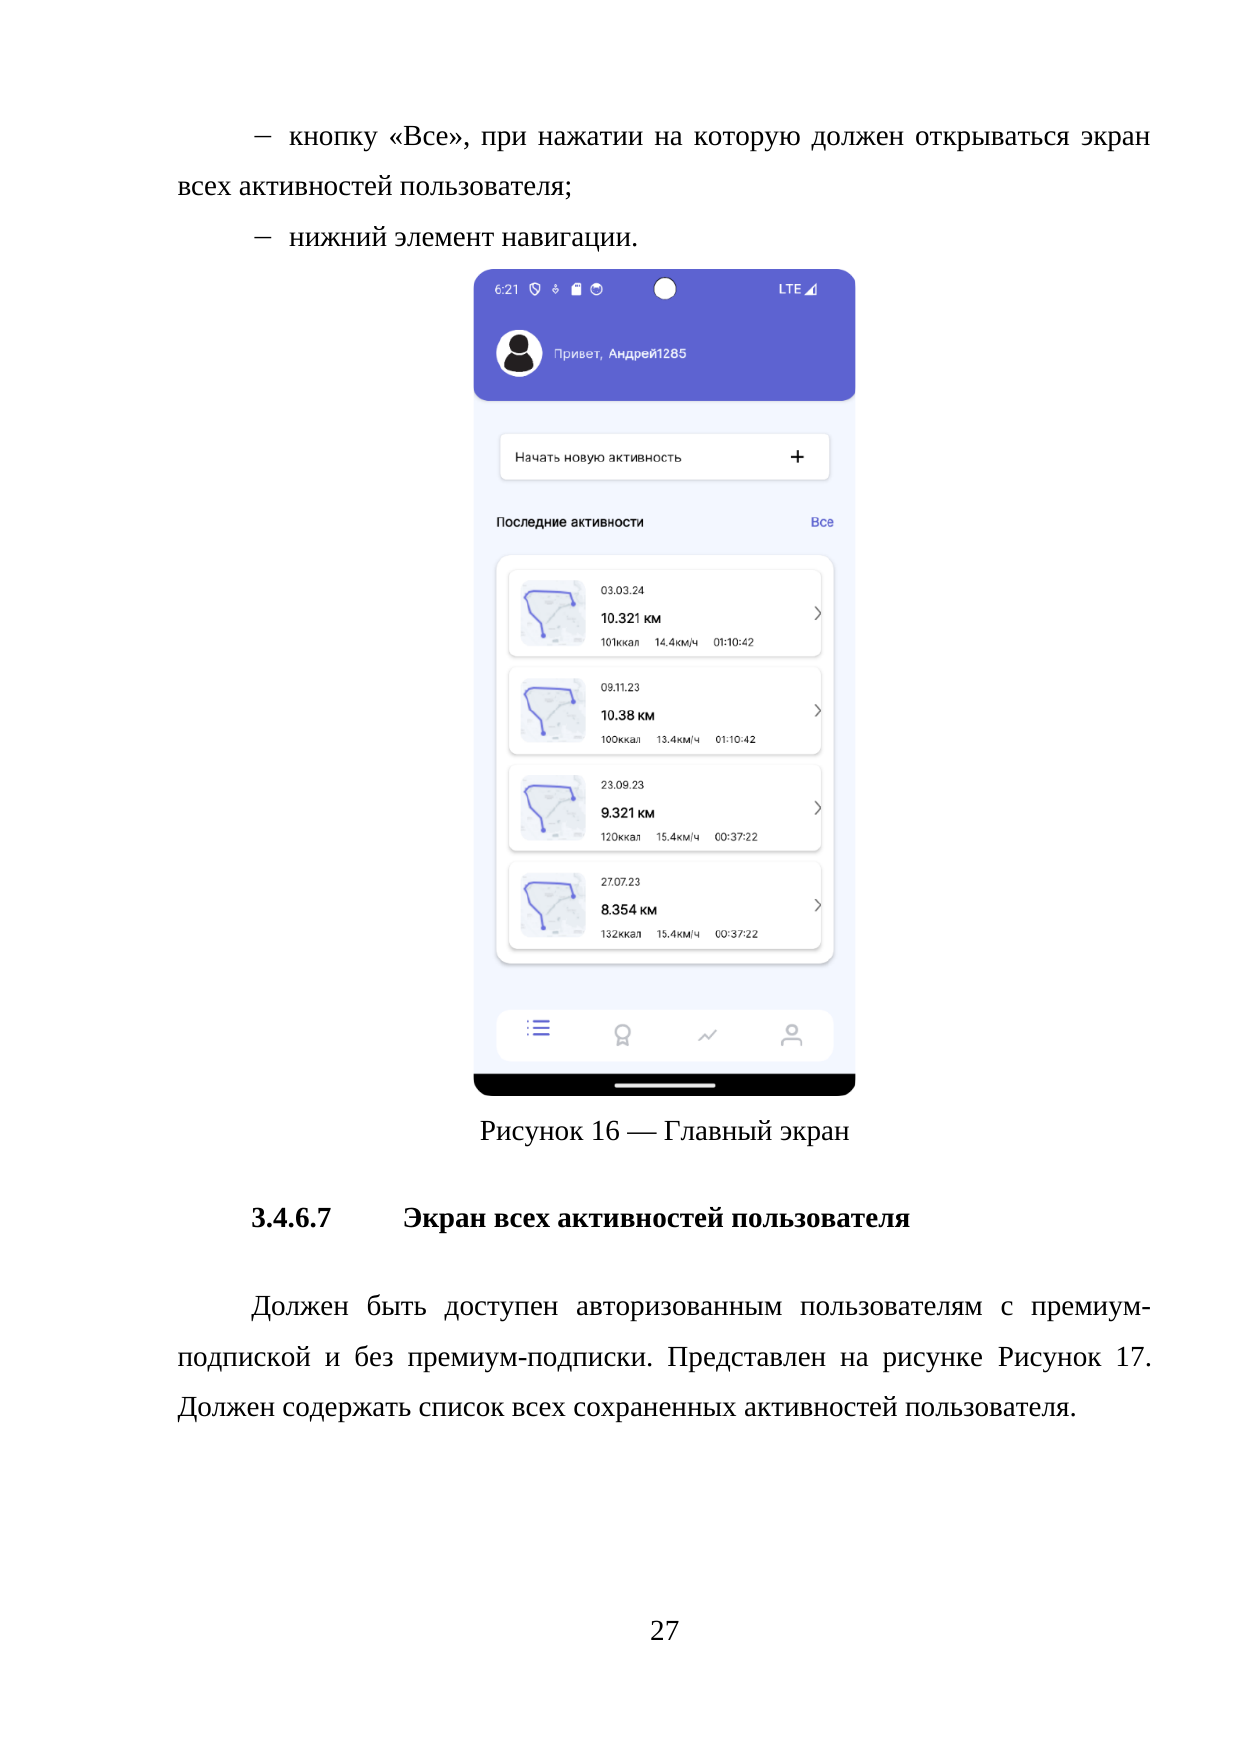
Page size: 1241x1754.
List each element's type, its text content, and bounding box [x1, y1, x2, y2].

picture [473, 269, 856, 1096]
text Рисунок 16 — Главный экран [177, 1113, 1152, 1146]
text кнопку «Все», при нажатии на которую должен открываться экран всех активностей пользователя; [177, 118, 1152, 202]
text Должен быть доступен авторизованным пользователям с премиум-подпиской и без премиум-подписки. Представлен на рисунке Рисунок 17. Должен содержать список всех сохраненных активностей пользователя. [177, 1288, 1152, 1423]
subtitle Экран всех активностей пользователя [177, 1201, 1152, 1234]
text нижний элемент навигации. [177, 219, 1152, 252]
